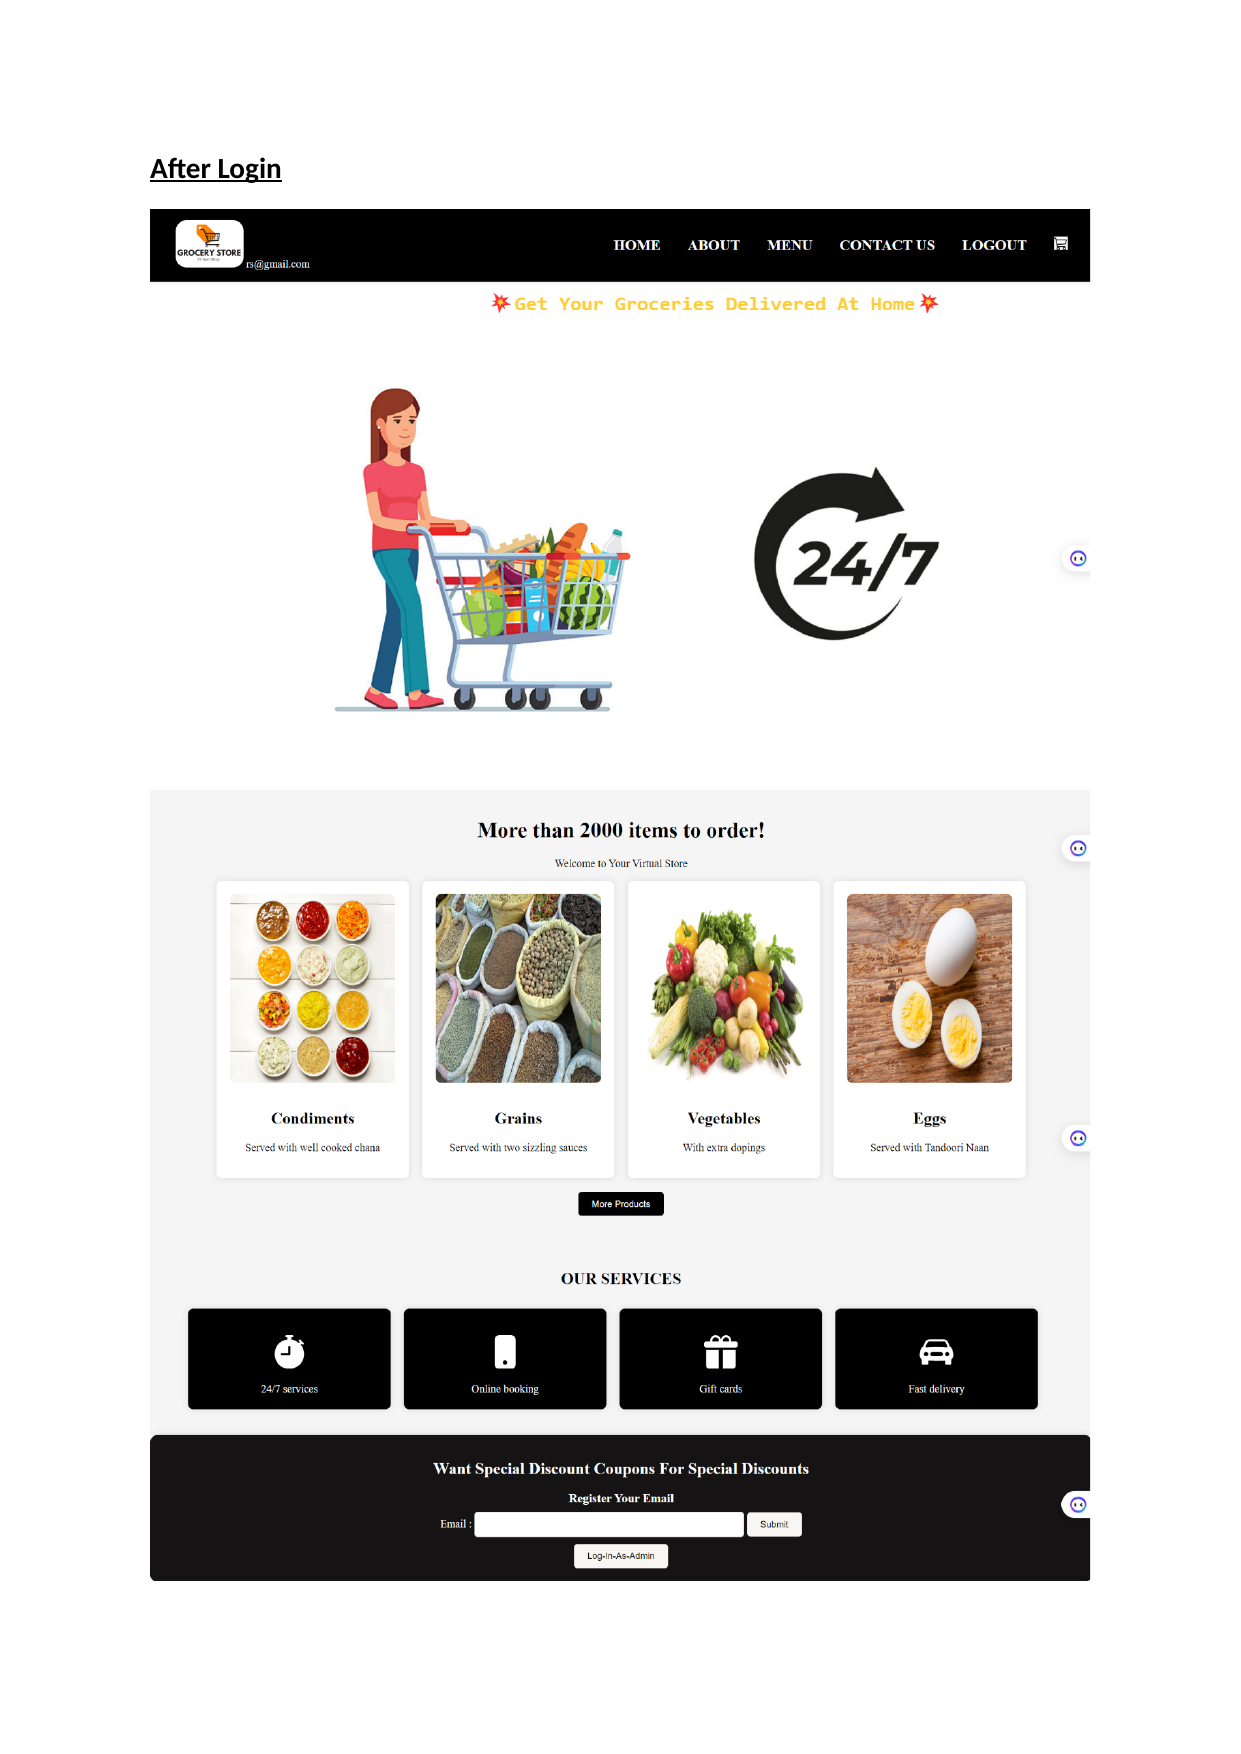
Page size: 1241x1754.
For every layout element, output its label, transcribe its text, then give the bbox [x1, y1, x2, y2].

text After Login [150, 150, 1090, 186]
picture [150, 209, 1091, 1581]
